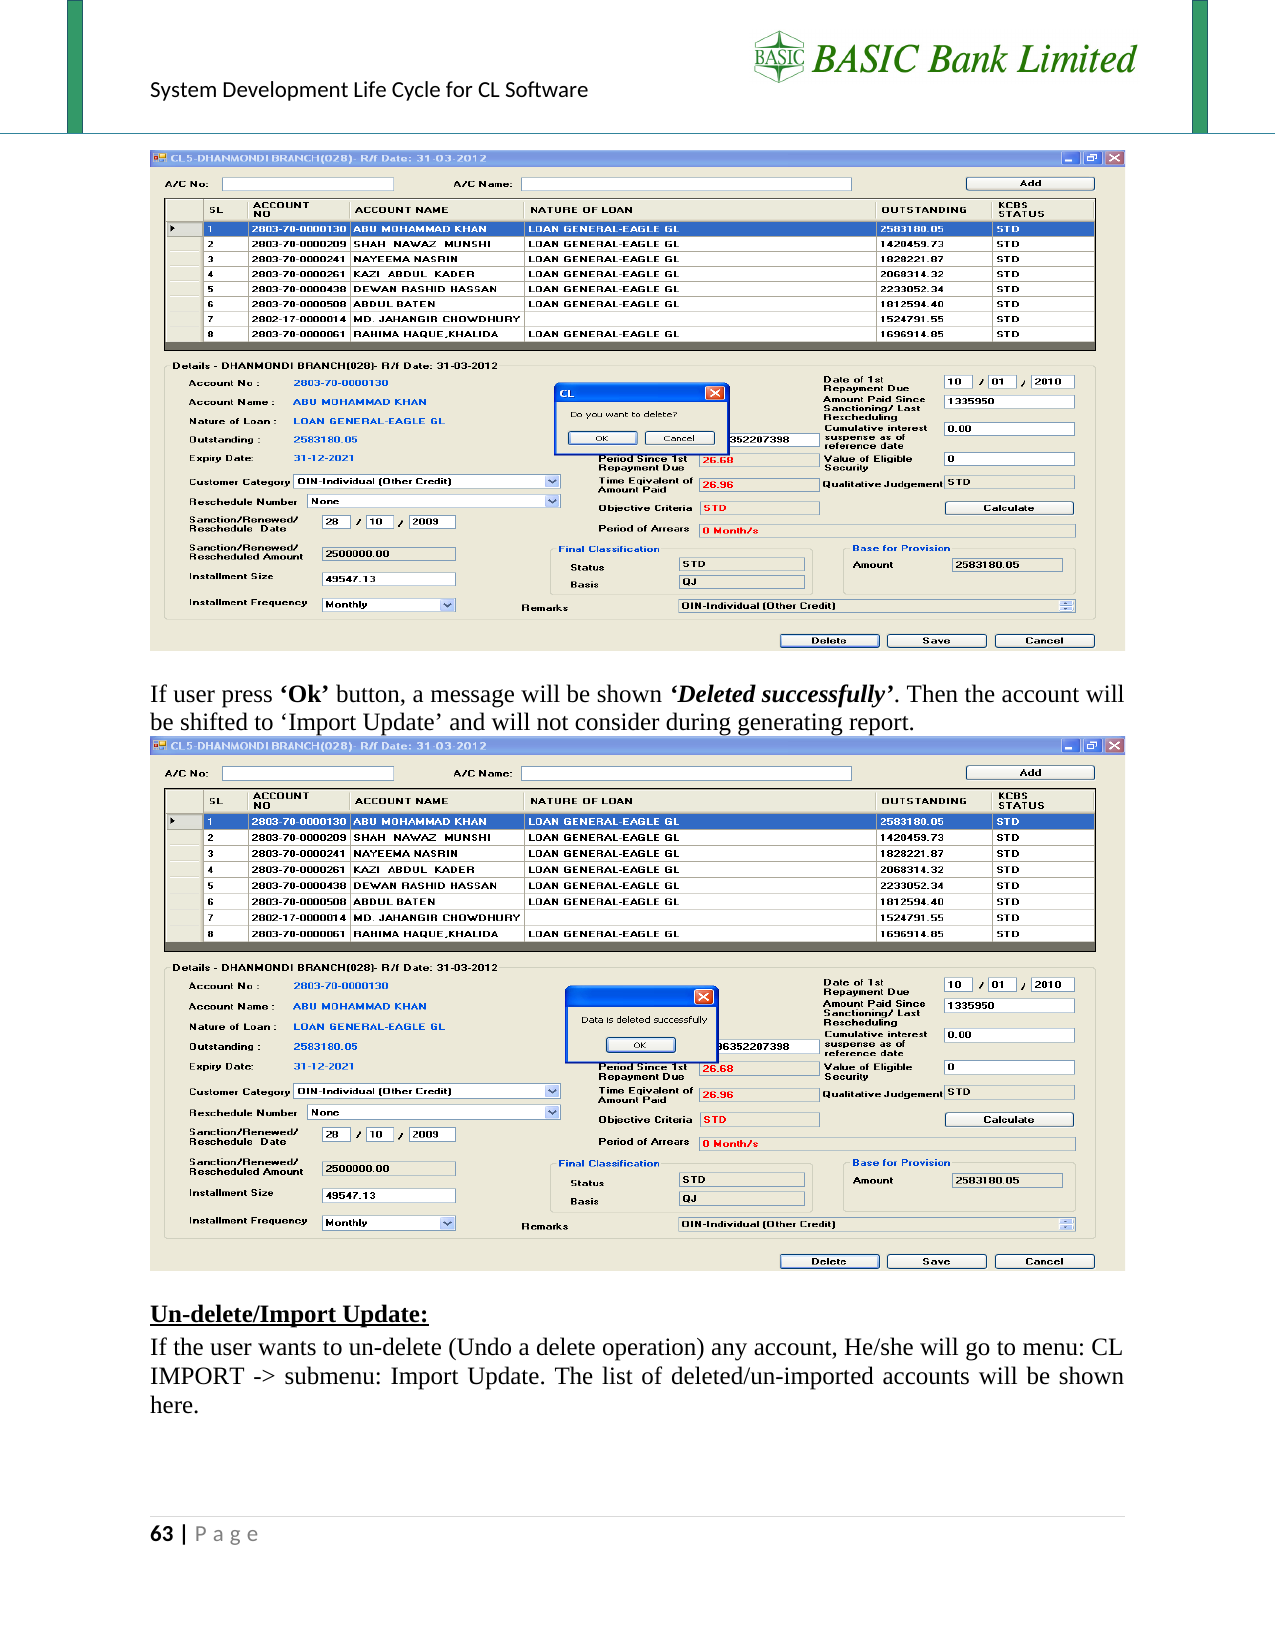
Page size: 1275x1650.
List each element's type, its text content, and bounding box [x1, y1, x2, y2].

picture [150, 150, 1125, 651]
text If user press ‘Ok’ button, a message will be shown ‘Deleted successfully’. Then the account will be shifted to ‘Import Update’ and will not consider during generating report. [150, 679, 1125, 736]
picture [749, 29, 1140, 84]
text If the user wants to un-delete (Undo a delete operation) any account, He/she will go to menu: CL IMPORT -> submenu: Import Update. The list of deleted/un-imported accounts will be shown here. [150, 1332, 1125, 1419]
text Un-delete/Import Update: [150, 1299, 1125, 1328]
picture [150, 736, 1125, 1271]
